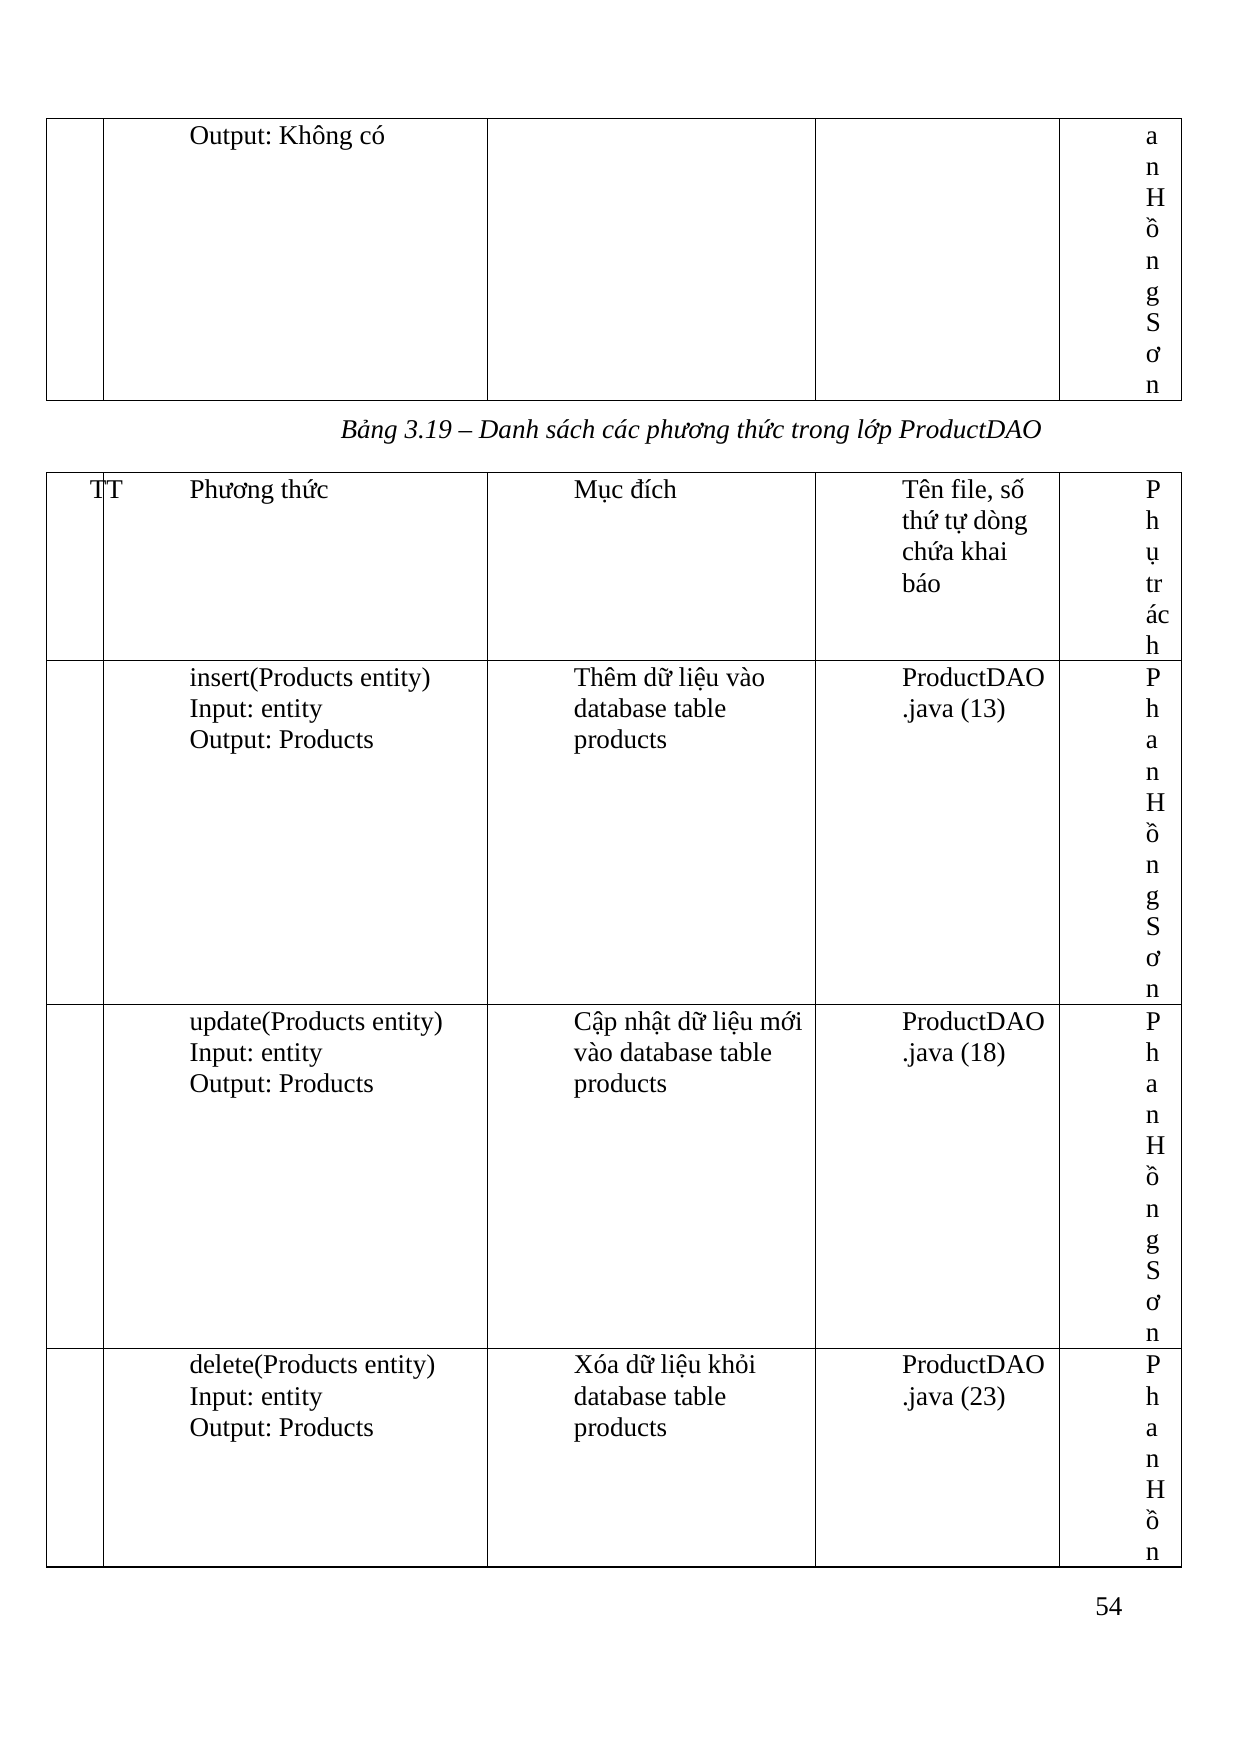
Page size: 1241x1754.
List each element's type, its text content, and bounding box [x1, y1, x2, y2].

table_cell Phan Hồng Sơn [1060, 1005, 1181, 1347]
table_cell ProductDAO.java (13) [816, 661, 1059, 1004]
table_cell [816, 1349, 1059, 1566]
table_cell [488, 119, 815, 399]
table_header Phụ trách [1060, 473, 1181, 660]
table_cell Phan Hồng Sơn [1060, 661, 1181, 1004]
table_cell 1 [47, 661, 103, 1004]
table_header Phương thức [104, 473, 487, 660]
table_cell Thêm dữ liệu vào database table products [488, 661, 815, 1004]
table_header Mục đích [488, 473, 815, 660]
table_cell ProductDAO.java (18) [816, 1005, 1059, 1347]
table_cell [104, 119, 487, 399]
table_cell insert(Products entity) Input: entity Output: Products [104, 661, 487, 1004]
table_cell Phan Hồng Sơn [1060, 119, 1181, 399]
table_header TT [47, 473, 103, 660]
table_cell 2 [47, 1005, 103, 1347]
text Bảng 3.19 – Danh sách các phương thức trong lớp ProductDAO [262, 413, 1122, 444]
table_cell 5 [47, 119, 103, 399]
table_cell 3 [47, 1349, 103, 1566]
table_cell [104, 1349, 487, 1566]
table_cell Phan Hồng Sơn [1060, 1349, 1181, 1566]
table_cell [488, 1349, 815, 1566]
table_header Tên file, số thứ tự dòng chứa khai báo [816, 473, 1059, 660]
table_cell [816, 119, 1059, 399]
table_cell update(Products entity) Input: entity Output: Products [104, 1005, 487, 1347]
table_cell Cập nhật dữ liệu mới vào database table products [488, 1005, 815, 1347]
